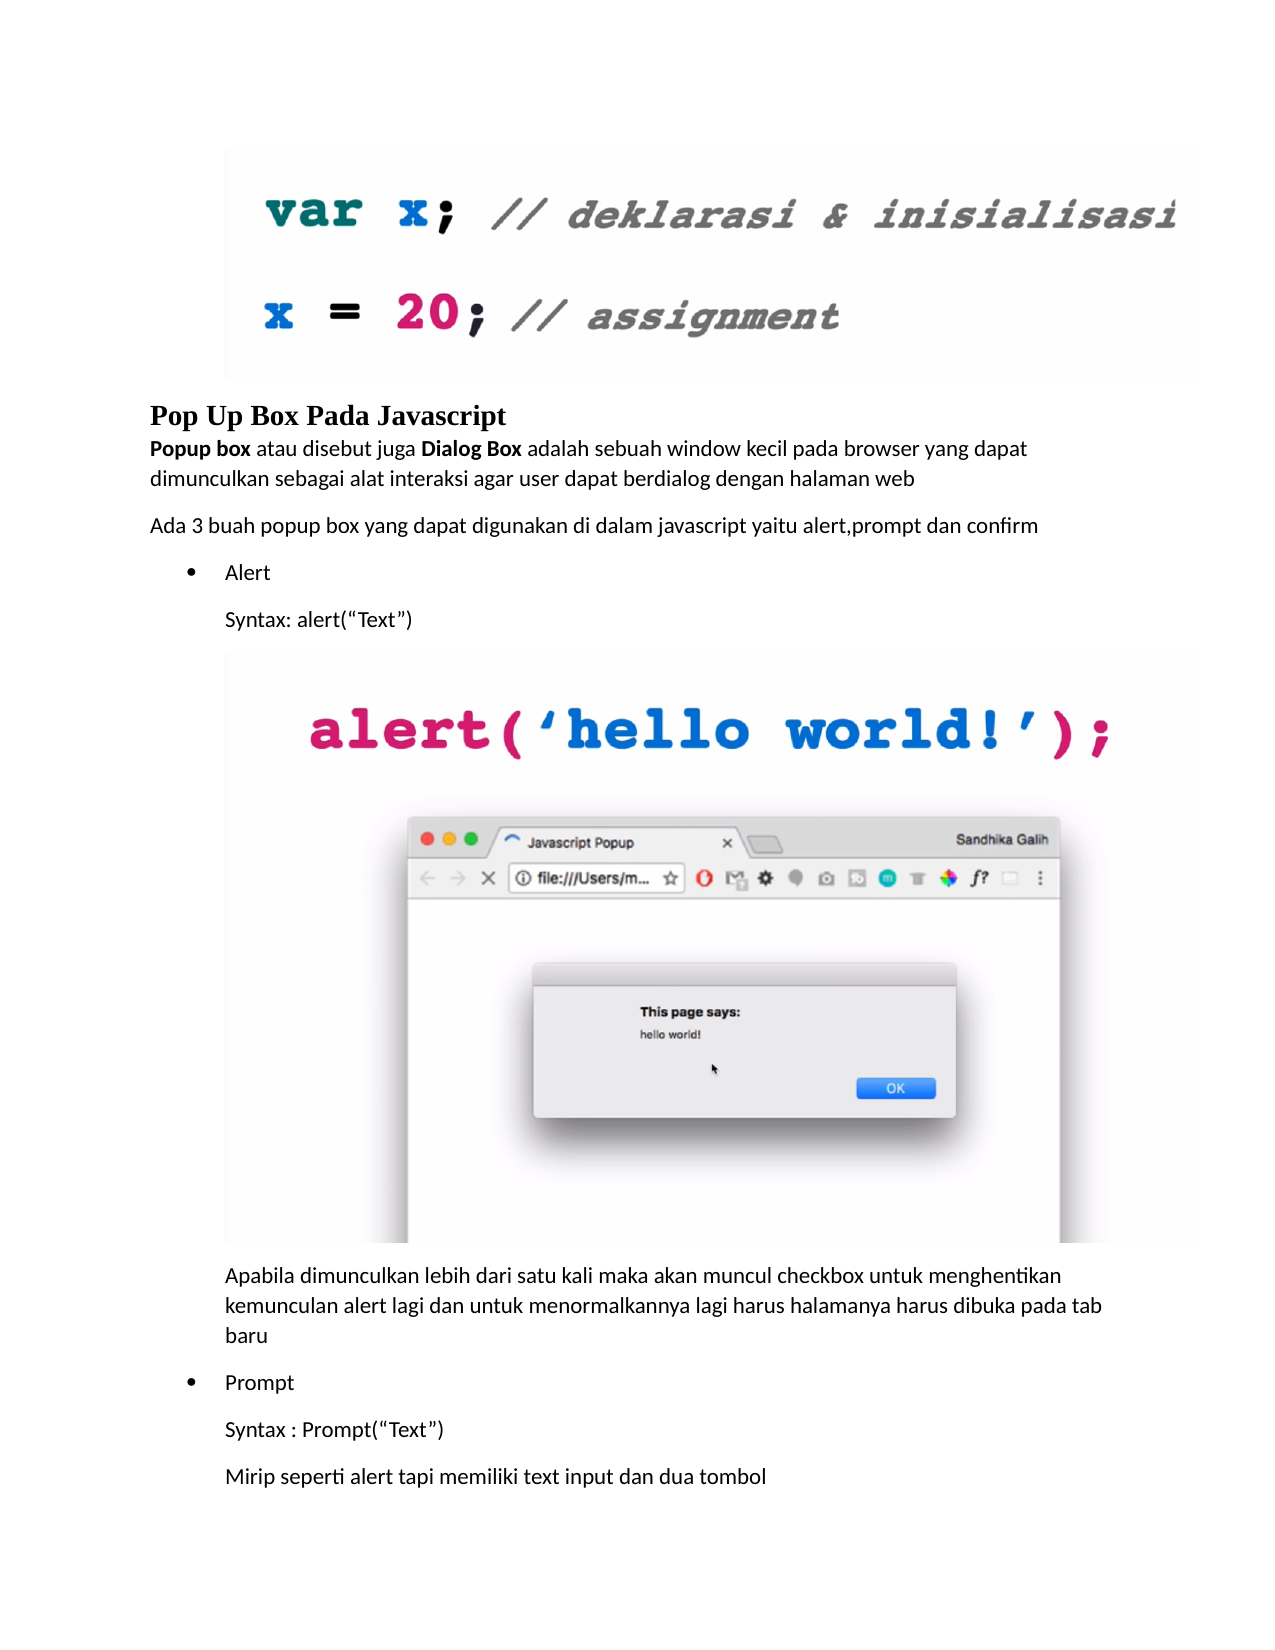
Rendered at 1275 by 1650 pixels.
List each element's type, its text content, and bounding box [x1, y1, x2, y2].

subtitle Pop Up Box Pada Javascript [150, 398, 1125, 432]
list Alert [187, 558, 1125, 586]
text Popup box atau disebut juga Dialog Box adalah sebuah window kecil pada browser yang dapat dimunculkan sebagai alat interaksi agar user dapat berdialog dengan halaman web [150, 434, 1125, 492]
picture [225, 652, 1200, 1243]
picture [225, 150, 1200, 380]
text Syntax : Prompt(“Text”) [225, 1415, 1125, 1443]
text Syntax: alert(“Text”) [225, 605, 1125, 633]
text Ada 3 buah popup box yang dapat digunakan di dalam javascript yaitu alert,prompt dan confirm [150, 511, 1125, 539]
text Apabila dimunculkan lebih dari satu kali maka akan muncul checkbox untuk menghentikan kemunculan alert lagi dan untuk menormalkannya lagi harus halamanya harus dibuka pada tab baru [225, 1261, 1125, 1349]
list Prompt [187, 1368, 1125, 1396]
text Mirip seperti alert tapi memiliki text input dan dua tombol [225, 1462, 1125, 1490]
